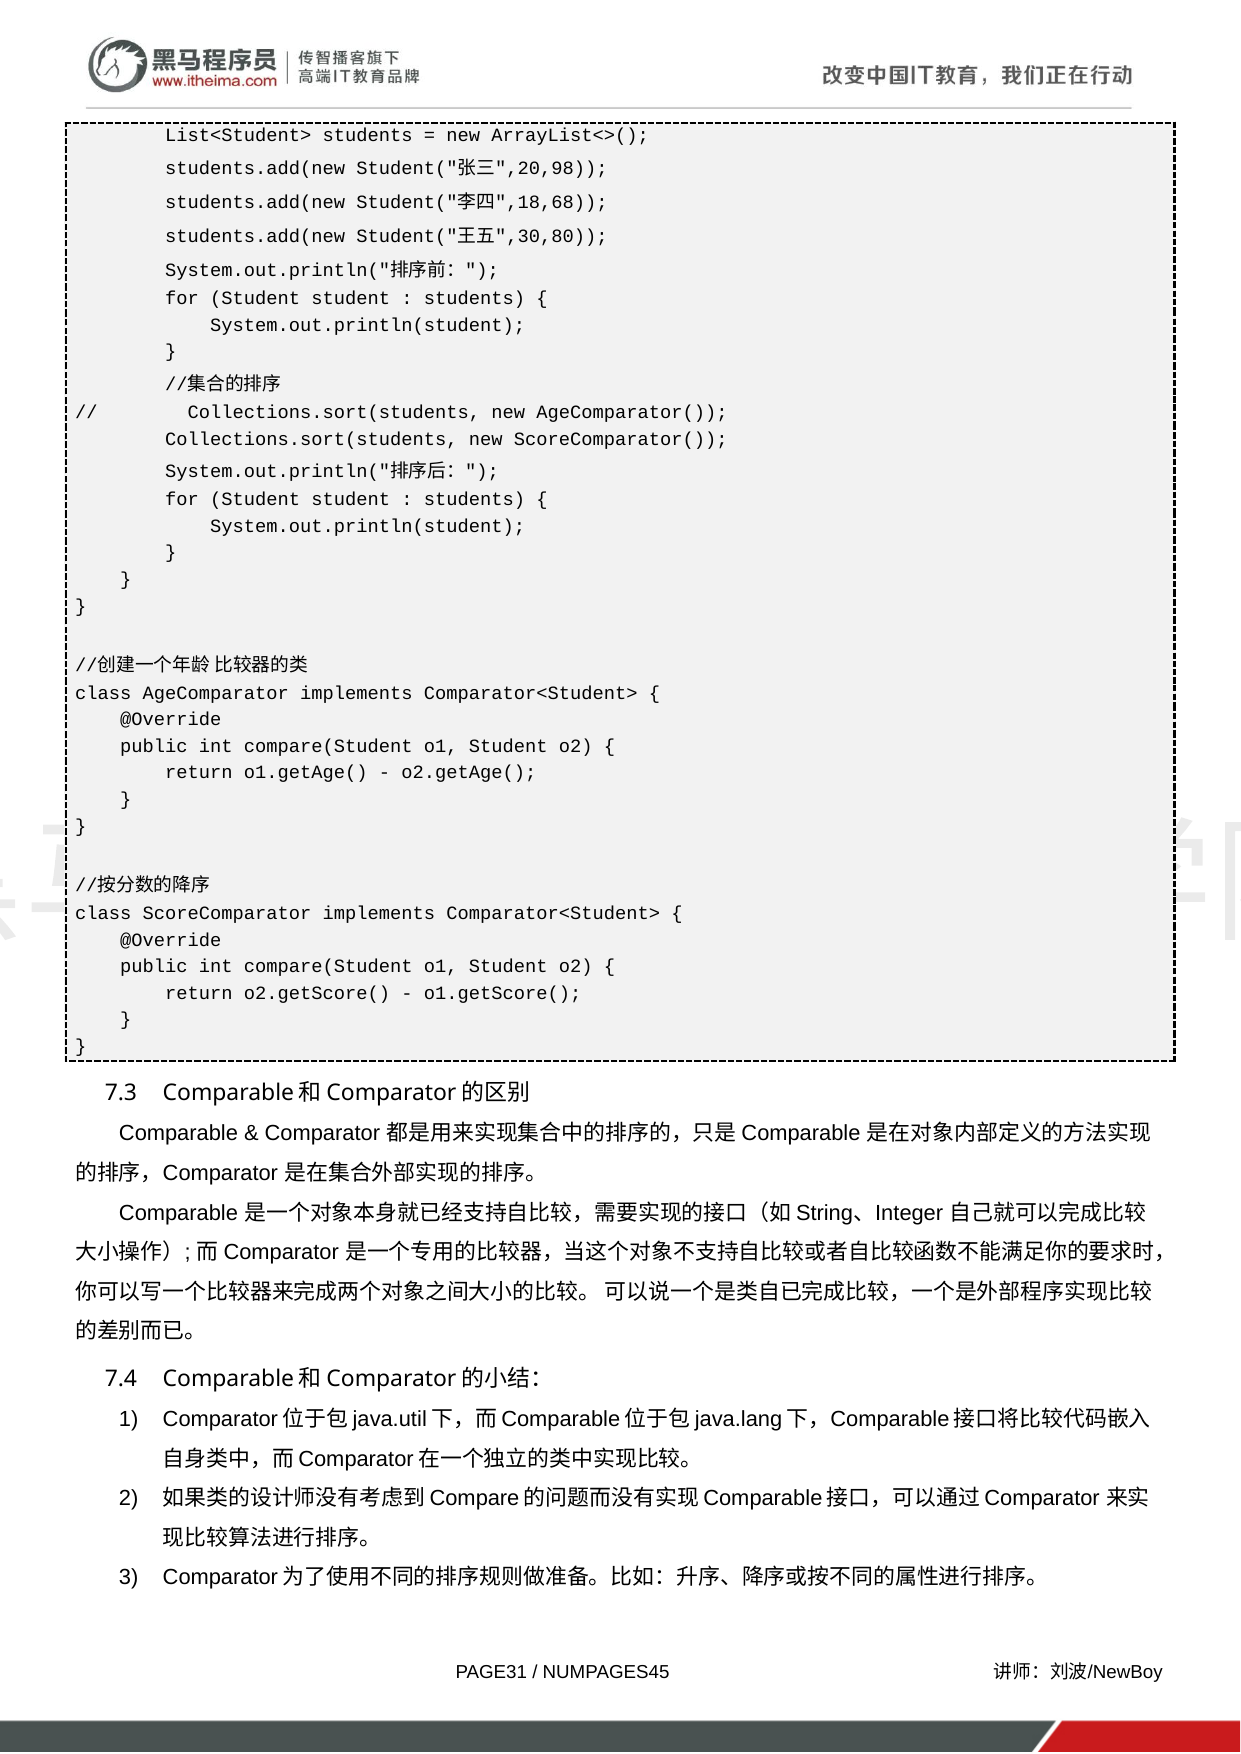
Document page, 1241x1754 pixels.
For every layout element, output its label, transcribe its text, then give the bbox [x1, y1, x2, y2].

text //按分数的降序 [64, 865, 1176, 897]
text students.add(new Student("张三",20,98)); [64, 148, 1176, 180]
subtitle Comparable和Comparator的区别 [104, 1074, 1165, 1107]
text } [64, 1032, 1176, 1062]
text System.out.println("排序前："); [64, 251, 1176, 282]
list Comparator为了使用不同的排序规则做准备。比如：升序、降序或按不同的属性进行排序。 [119, 1559, 1165, 1591]
picture [0, 0, 1235, 116]
text System.out.println("排序后："); [64, 452, 1176, 483]
text class ScoreComparator implements Comparator<Student> { [64, 899, 1176, 925]
text } [64, 592, 1176, 618]
text } [64, 338, 1176, 363]
text for (Student student : students) { [64, 486, 1176, 511]
text class AgeComparator implements Comparator<Student> { [64, 679, 1176, 705]
text //创建一个年龄 比较器的类 [64, 645, 1176, 677]
text System.out.println(student); [64, 311, 1176, 337]
text public int compare(Student o1, Student o2) { [64, 733, 1176, 758]
text students.add(new Student("李四",18,68)); [64, 182, 1176, 214]
subtitle Comparable和Comparator的小结： [104, 1359, 1165, 1393]
list 如果类的设计师没有考虑到Compare的问题而没有实现Comparable接口，可以通过Comparator 来实现比较算法进行排序。 [119, 1480, 1165, 1551]
text } [64, 812, 1176, 838]
text return o2.getScore() - o1.getScore(); [64, 979, 1176, 1005]
text System.out.println(student); [64, 512, 1176, 538]
picture [0, 1661, 1241, 1752]
text } [64, 786, 1176, 811]
text @Override [64, 706, 1176, 731]
text Collections.sort(students, new ScoreComparator()); [64, 425, 1176, 451]
text } [64, 1006, 1176, 1031]
text return o1.getAge() - o2.getAge(); [64, 759, 1176, 784]
text for (Student student : students) { [64, 285, 1176, 310]
text List<Student> students = new ArrayList<>(); [64, 122, 1176, 147]
text } [64, 566, 1176, 591]
text students.add(new Student("王五",30,80)); [64, 216, 1176, 248]
text } [64, 539, 1176, 564]
text Comparable & Comparator 都是用来实现集合中的排序的，只是 Comparable 是在对象内部定义的方法实现的排序，Comparator 是在集合外部实现的排序。 [75, 1115, 1165, 1187]
text @Override [64, 926, 1176, 952]
text public int compare(Student o1, Student o2) { [64, 953, 1176, 978]
text // Collections.sort(students, new AgeComparator()); [64, 399, 1176, 424]
list Comparator位于包java.util下，而Comparable位于包java.lang下，Comparable接口将比较代码嵌入自身类中，而Comparator在一个独立的类中实现比较。 [119, 1401, 1165, 1472]
text Comparable 是一个对象本身就已经支持自比较，需要实现的接口（如 String、Integer 自己就可以完成比较大小操作）; 而 Comparator 是一个专用的比较器，当这个对象不支持自比较或者自比较函数不能满足你的要求时，你可以写一个比较器来完成两个对象之间大小的比较。 可以说一个是类自已完成比较，一个是外部程序实现比较的差别而已。 [75, 1194, 1165, 1345]
text //集合的排序 [64, 364, 1176, 396]
